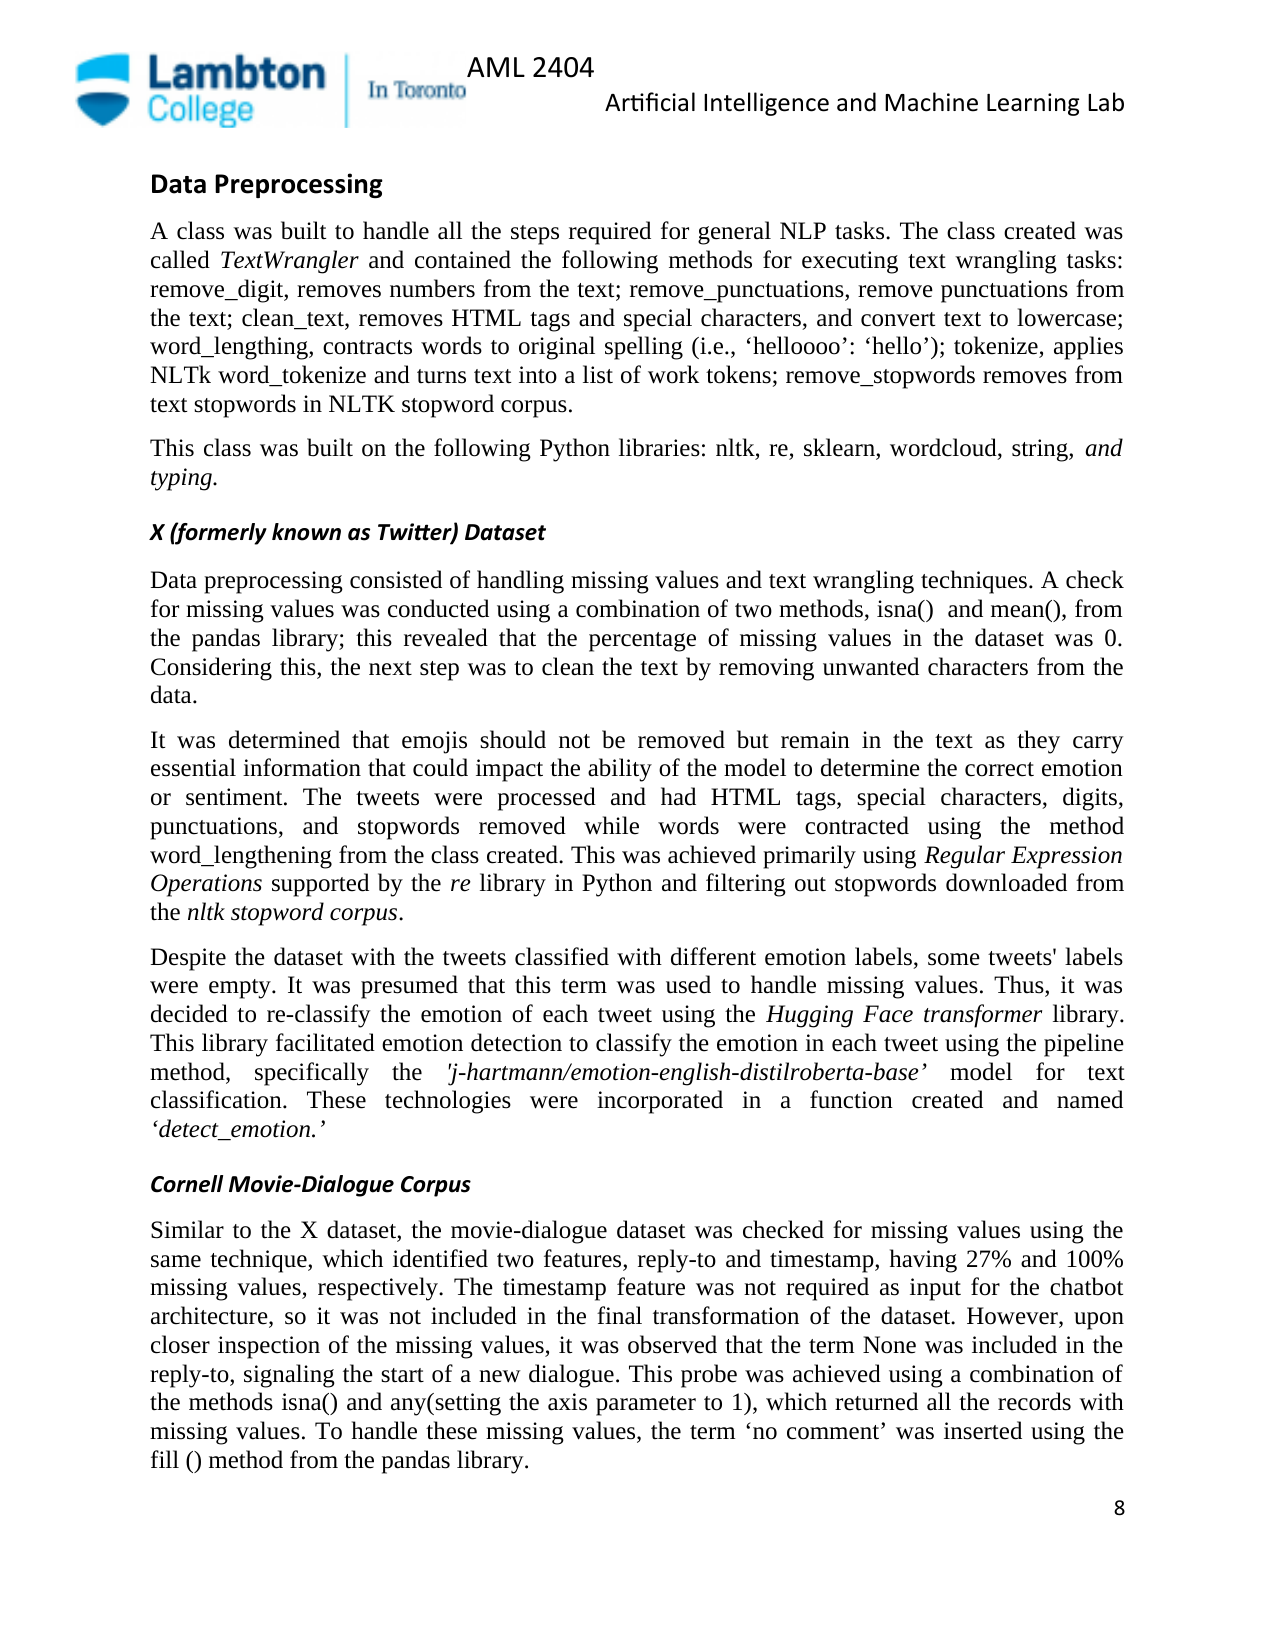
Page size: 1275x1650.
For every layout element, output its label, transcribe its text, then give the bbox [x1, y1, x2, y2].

text Cornell Movie-Dialogue Corpus [150, 1168, 1125, 1198]
text This class was built on the following Python libraries: nltk, re, sklearn, wordcloud, string, and typing. [150, 433, 1125, 491]
subtitle Data Preprocessing [150, 165, 1125, 201]
text It was determined that emojis should not be removed but remain in the text as they carry essential information that could impact the ability of the model to determine the correct emotion or sentiment. The tweets were processed and had HTML tags, special characters, digits, punctuations, and stopwords removed while words were contracted using the method word_lengthening from the class created. This was achieved primarily using Regular Expression Operations supported by the re library in Python and filtering out stopwords downloaded from the nltk stopword corpus. [150, 725, 1125, 926]
text A class was built to handle all the steps required for general NLP tasks. The class created was called TextWrangler and contained the following methods for executing text wrangling tasks: remove_digit, removes numbers from the text; remove_punctuations, remove punctuations from the text; clean_text, removes HTML tags and special characters, and convert text to lowercase; word_lengthing, contracts words to original spelling (i.e., ‘helloooo’: ‘hello’); tokenize, applies NLTk word_tokenize and turns text into a list of work tokens; remove_stopwords removes from text stopwords in NLTK stopword corpus. [150, 216, 1125, 418]
text X (formerly known as Twitter) Dataset [150, 516, 1125, 546]
text Data preprocessing consisted of handling missing values and text wrangling techniques. A check for missing values was conducted using a combination of two methods, isna() and mean(), from the pandas library; this revealed that the percentage of missing values in the dataset was 0. Considering this, the next step was to clean the text by removing unwanted characters from the data. [150, 565, 1125, 709]
text Despite the dataset with the tweets classified with different emotion labels, some tweets' labels were empty. It was presumed that this term was used to handle missing values. Thus, it was decided to re-classify the emotion of each tweet using the Hugging Face transformer library. This library facilitated emotion detection to classify the emotion in each tweet using the pipeline method, specifically the 'j-hartmann/emotion-english-distilroberta-base’ model for text classification. These technologies were incorporated in a function created and named ‘detect_emotion.’ [150, 942, 1125, 1143]
text Similar to the X dataset, the movie-dialogue dataset was checked for missing values using the same technique, which identified two features, reply-to and timestamp, having 27% and 100% missing values, respectively. The timestamp feature was not required as input for the chatbot architecture, so it was not included in the final transformation of the dataset. However, upon closer inspection of the missing values, it was observed that the term None was included in the reply-to, signaling the start of a new dialogue. This probe was achieved using a combination of the methods isna() and any(setting the axis parameter to 1), which returned all the records with missing values. To handle these missing values, the term ‘no comment’ was inserted using the fill () method from the pandas library. [150, 1215, 1125, 1474]
picture [74, 51, 467, 128]
